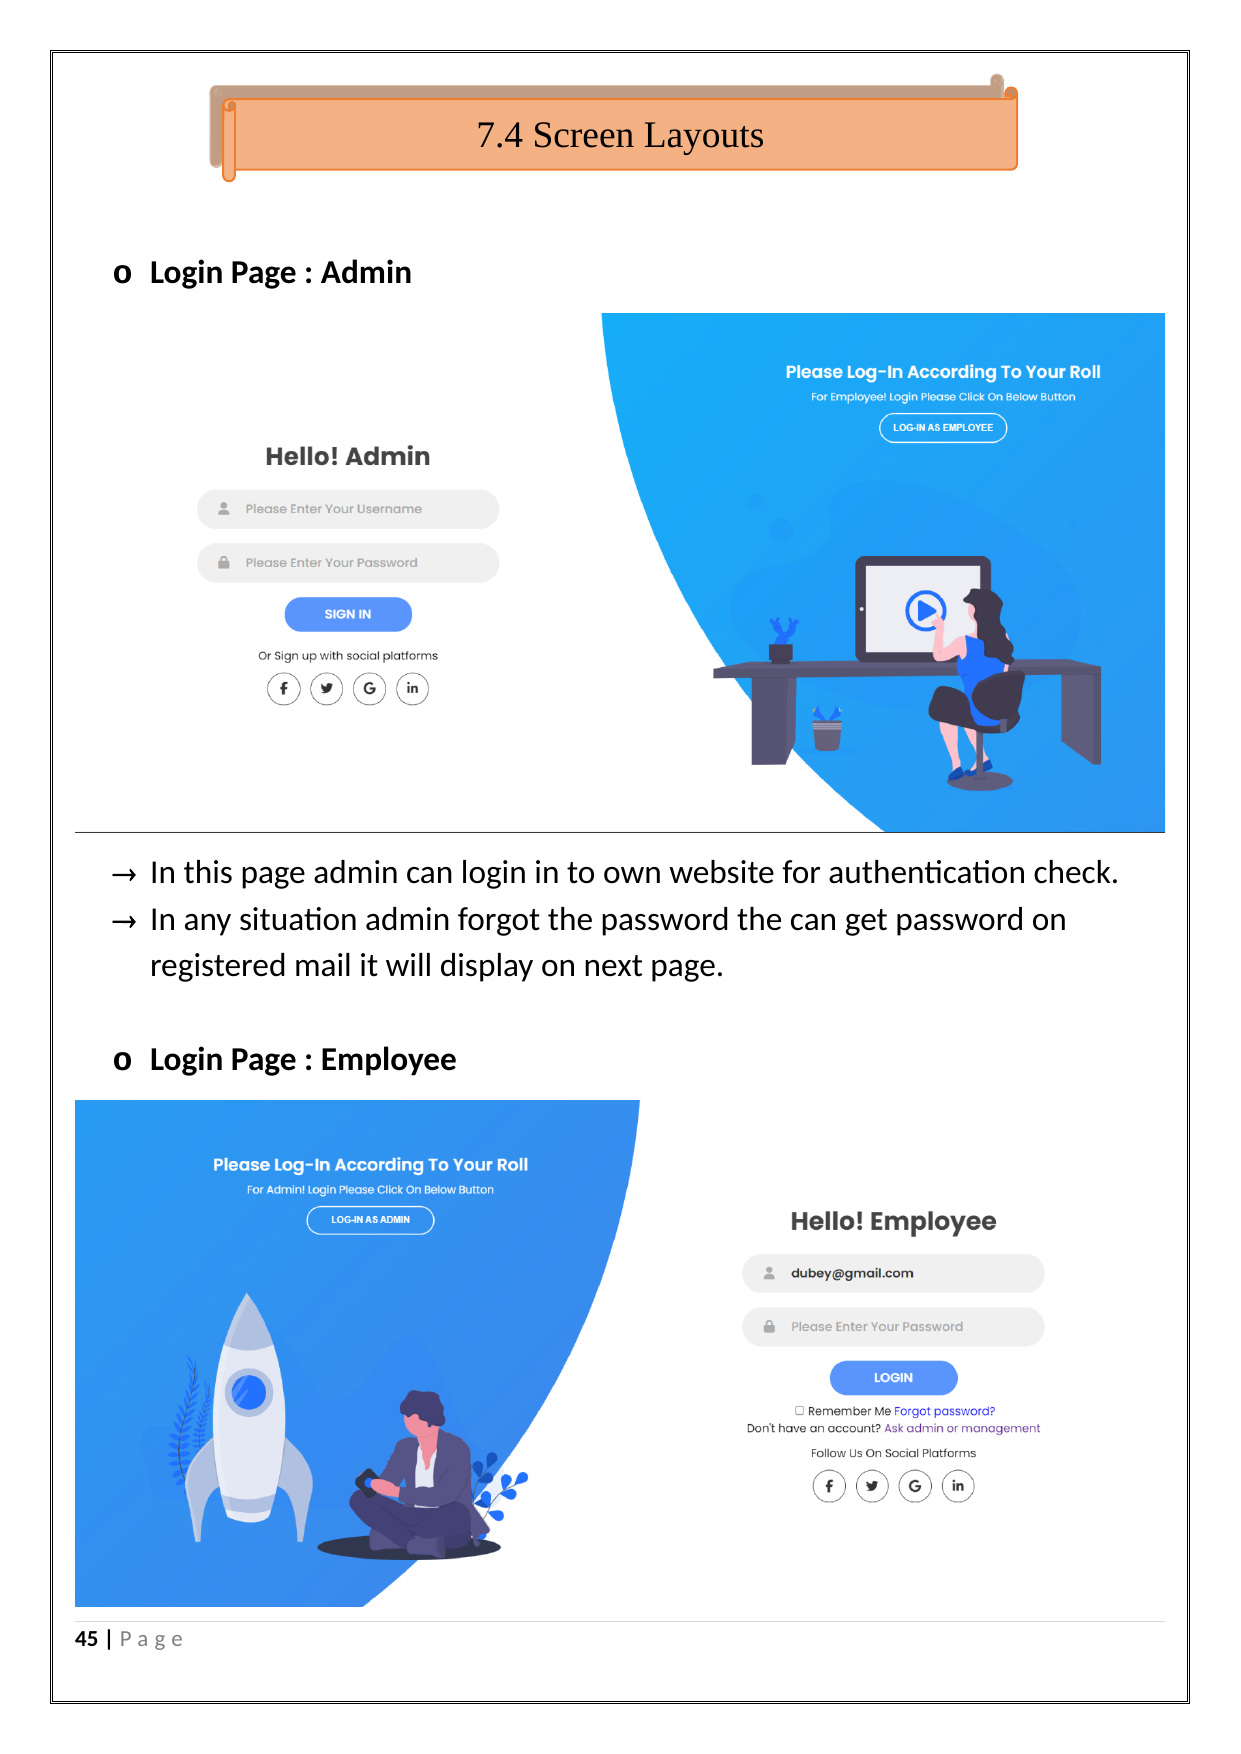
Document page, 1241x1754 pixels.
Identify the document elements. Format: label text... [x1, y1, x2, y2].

list Login Page : Employee [112, 1038, 1165, 1081]
list In any situation admin forgot the password the can get password on registered mail it will display on next page. [112, 898, 1165, 985]
picture [75, 313, 1166, 833]
list Login Page : Admin [112, 251, 1165, 293]
picture [75, 1100, 1166, 1607]
list In this page admin can login in to own website for authentication check. [112, 851, 1165, 892]
